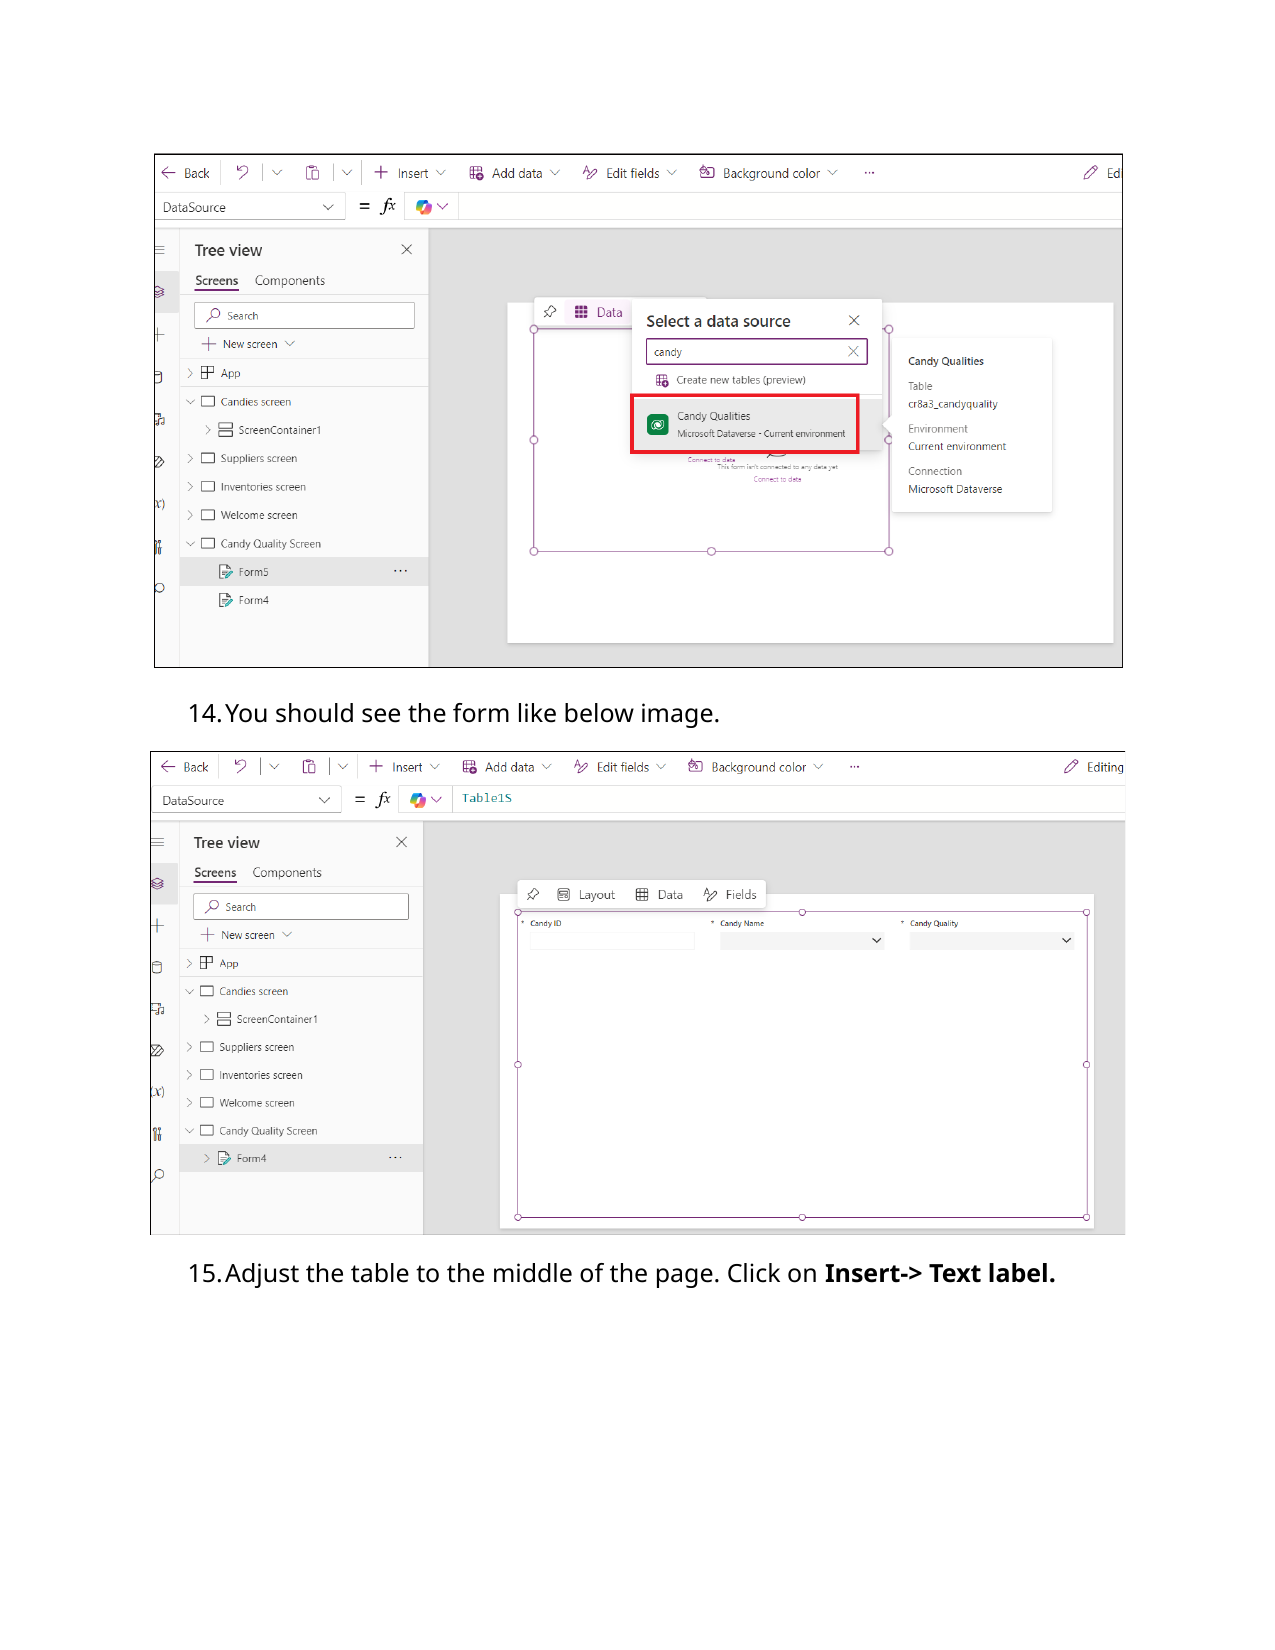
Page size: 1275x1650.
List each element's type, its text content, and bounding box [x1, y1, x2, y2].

list You should see the form like below image. [187, 696, 1125, 730]
list Adjust the table to the middle of the page. Click on Insert-> Text label. [187, 1256, 1125, 1290]
picture [150, 150, 1125, 674]
picture [150, 751, 1125, 1235]
